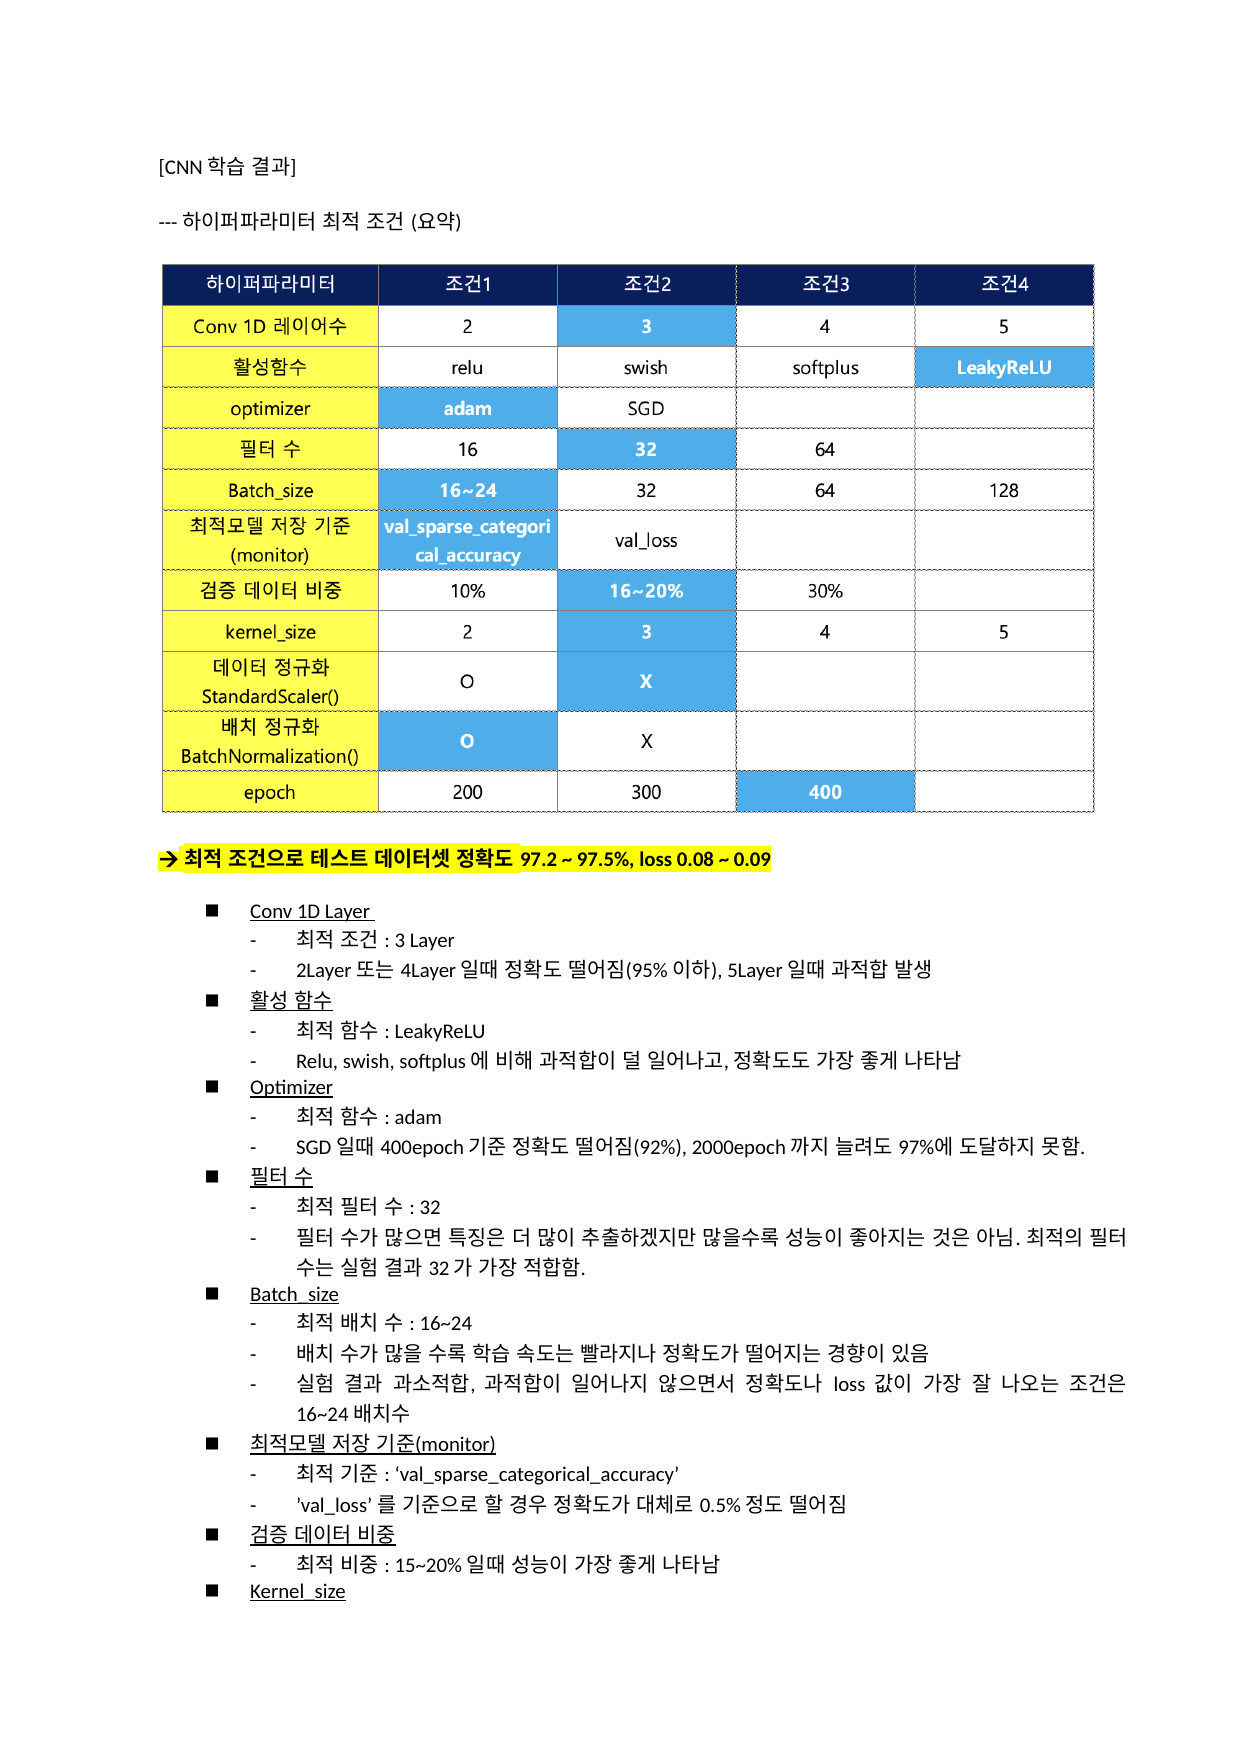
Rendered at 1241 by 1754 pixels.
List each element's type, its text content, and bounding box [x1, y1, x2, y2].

list Kernel_size [204, 1578, 1128, 1604]
text --- 하이퍼파라미터 최적 조건 (요약) [158, 206, 1128, 236]
list 최적 비중 : 15~20% 일때 성능이 가장 좋게 나타남 [250, 1548, 1128, 1578]
list Optimizer [204, 1074, 1128, 1100]
list 최적 함수 : adam [250, 1100, 1128, 1130]
list Batch_size [204, 1281, 1128, 1307]
list 2Layer 또는 4Layer일때 정확도 떨어짐(95% 이하), 5Layer일때 과적합 발생 [250, 954, 1128, 984]
list 필터 수 [204, 1160, 1128, 1191]
list 최적모델 저장 기준(monitor) [204, 1427, 1128, 1458]
list 최적 기준 : ‘val_sparse_categorical_accuracy’ [250, 1458, 1128, 1488]
list ’val_loss’ 를 기준으로 할 경우 정확도가 대체로 0.5% 정도 떨어짐 [250, 1488, 1128, 1518]
list 실험 결과 과소적합, 과적합이 일어나지 않으면서 정확도나 loss 값이 가장 잘 나오는 조건은 16~24 배치수 [250, 1367, 1128, 1427]
list 최적 조건 : 3 Layer [250, 923, 1128, 954]
list 검증 데이터 비중 [204, 1518, 1128, 1548]
list Relu, swish, softplus에 비해 과적합이 덜 일어나고, 정확도도 가장 좋게 나타남 [250, 1044, 1128, 1074]
list 최적 필터 수 : 32 [250, 1191, 1128, 1221]
text 최적 조건으로 테스트 데이터셋 정확도 97.2 ~ 97.5%, loss 0.08 ~ 0.09 [158, 842, 1128, 873]
picture [158, 261, 1099, 817]
list SGD 일때 400epoch기준 정확도 떨어짐(92%), 2000epoch 까지 늘려도 97%에 도달하지 못함. [250, 1130, 1128, 1160]
text [CNN 학습 결과] [158, 150, 1128, 180]
list Conv 1D Layer [204, 898, 1128, 923]
list 최적 배치 수 : 16~24 [250, 1307, 1128, 1337]
list 필터 수가 많으면 특징은 더 많이 추출하겠지만 많을수록 성능이 좋아지는 것은 아님. 최적의 필터 수는 실험 결과 32가 가장 적합함. [250, 1221, 1128, 1281]
list 최적 함수 : LeakyReLU [250, 1014, 1128, 1044]
list 배치 수가 많을 수록 학습 속도는 빨라지나 정확도가 떨어지는 경향이 있음 [250, 1337, 1128, 1367]
list 활성 함수 [204, 984, 1128, 1014]
